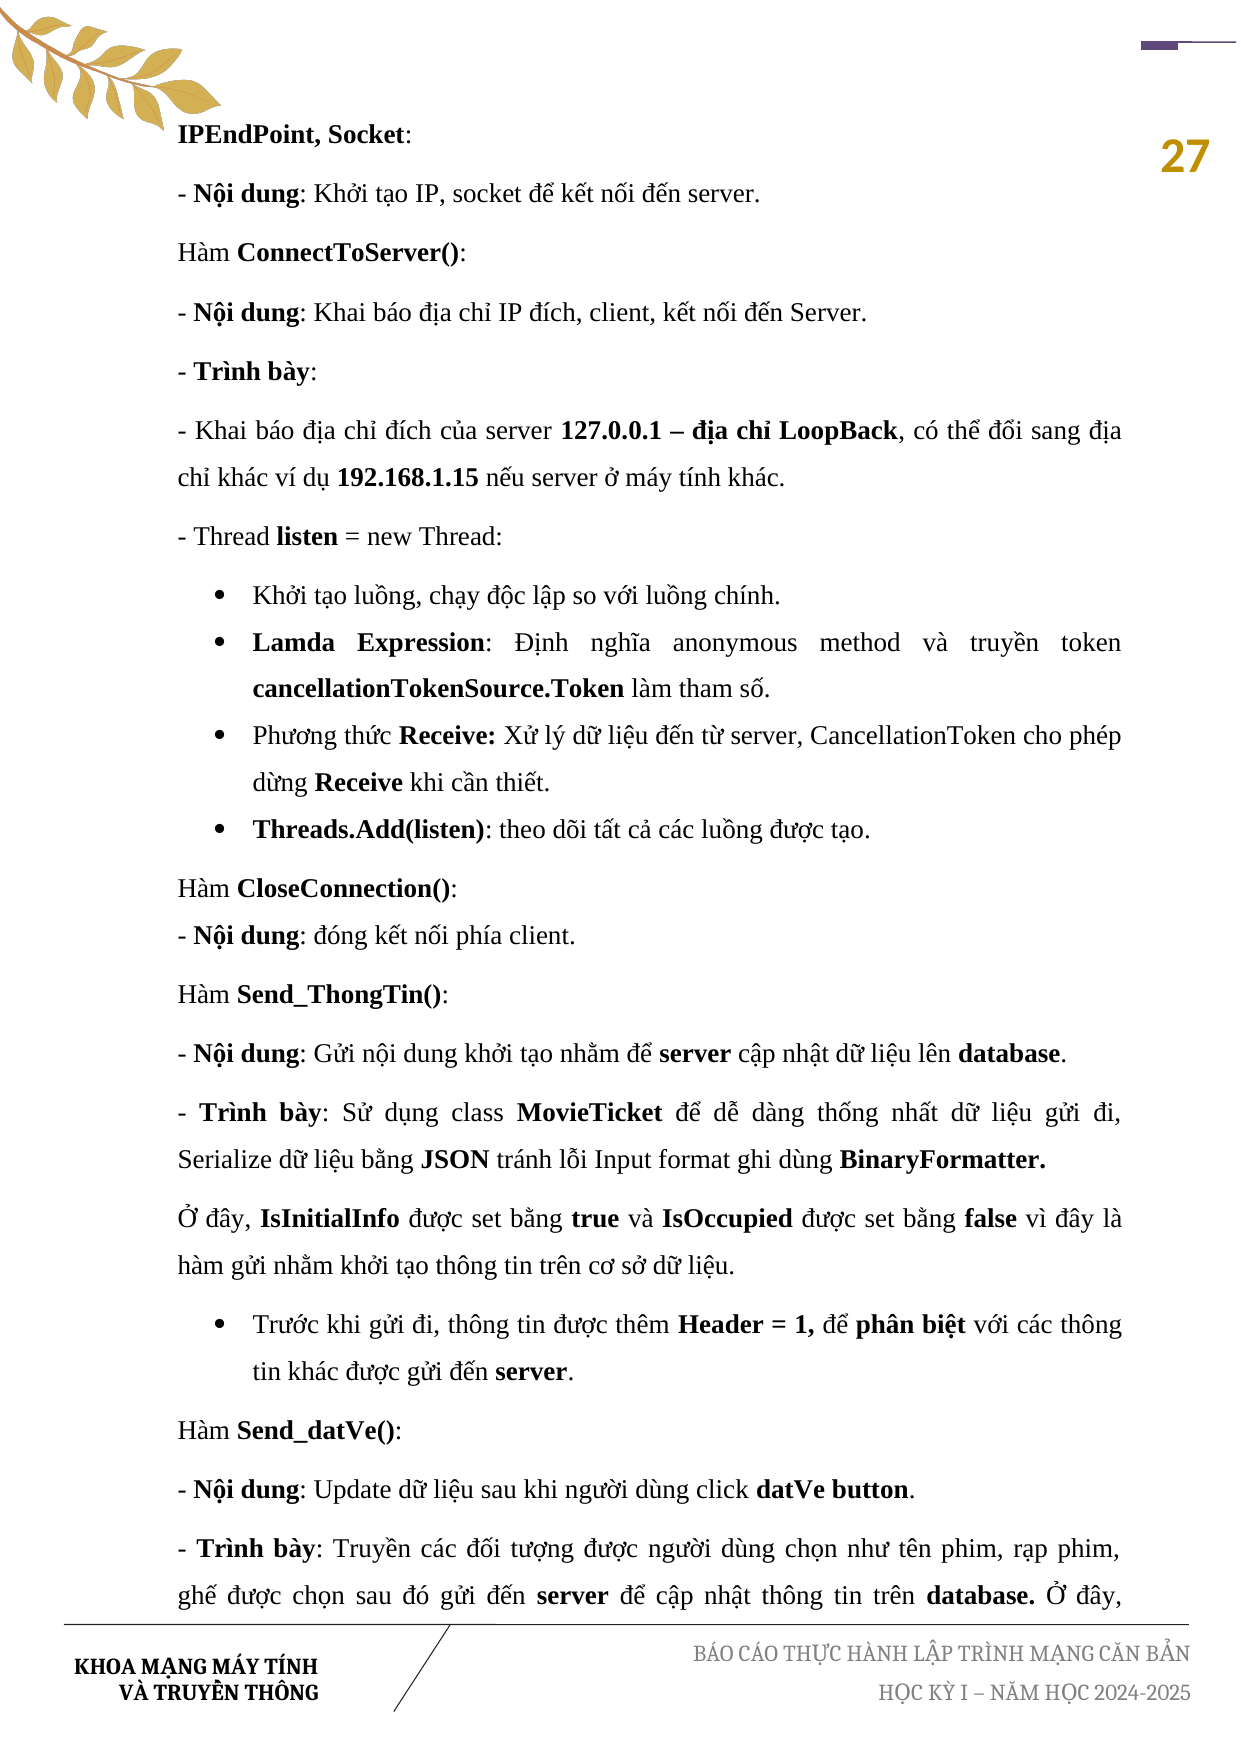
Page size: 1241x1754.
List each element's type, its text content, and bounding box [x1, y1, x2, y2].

list Phương thức Receive: Xử lý dữ liệu đến từ server, CancellationToken cho phép dừng Receive khi cần thiết. [215, 719, 1122, 797]
text Hàm Send_datVe(): [177, 1414, 1122, 1445]
text - Nội dung: Gửi nội dung khởi tạo nhằm để server cập nhật dữ liệu lên database. [177, 1037, 1122, 1068]
text Hàm ConnectToServer(): [177, 236, 1122, 268]
text - Khai báo địa chỉ đích của server 127.0.0.1 – địa chỉ LoopBack, có thể đổi sang địa chỉ khác ví dụ 192.168.1.15 nếu server ở máy tính khác. [177, 414, 1122, 492]
text - Trình bày: [177, 355, 1122, 386]
list Trước khi gửi đi, thông tin được thêm Header = 1, để phân biệt với các thông tin khác được gửi đến server. [215, 1308, 1122, 1386]
list Lamda Expression: Định nghĩa anonymous method và truyền token cancellationTokenSource.Token làm tham số. [215, 626, 1122, 704]
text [177, 1532, 1122, 1610]
text - Nội dung: Khởi tạo IP, socket để kết nối đến server. [177, 177, 1122, 208]
picture [0, 0, 235, 197]
text - Nội dung: Khai báo địa chỉ IP đích, client, kết nối đến Server. [177, 296, 1122, 327]
text - Thread listen = new Thread: [177, 520, 1122, 551]
list Threads.Add(listen): theo dõi tất cả các luồng được tạo. [215, 813, 1122, 844]
text - Trình bày: Sử dụng class MovieTicket để dễ dàng thống nhất dữ liệu gửi đi, Serialize dữ liệu bằng JSON tránh lỗi Input format ghi dùng BinaryFormatter. [177, 1096, 1122, 1174]
text Hàm CloseConnection(): - Nội dung: đóng kết nối phía client. [177, 872, 1122, 950]
text - Nội dung: Update dữ liệu sau khi người dùng click datVe button. [177, 1473, 1122, 1504]
text IPEndPoint, Socket: [177, 118, 1122, 149]
list Khởi tạo luồng, chạy độc lập so với luồng chính. [215, 579, 1122, 610]
text Hàm Send_ThongTin(): [177, 978, 1122, 1009]
text Ở đây, IsInitialInfo được set bằng true và IsOccupied được set bằng false vì đây là hàm gửi nhằm khởi tạo thông tin trên cơ sở dữ liệu. [177, 1202, 1122, 1280]
